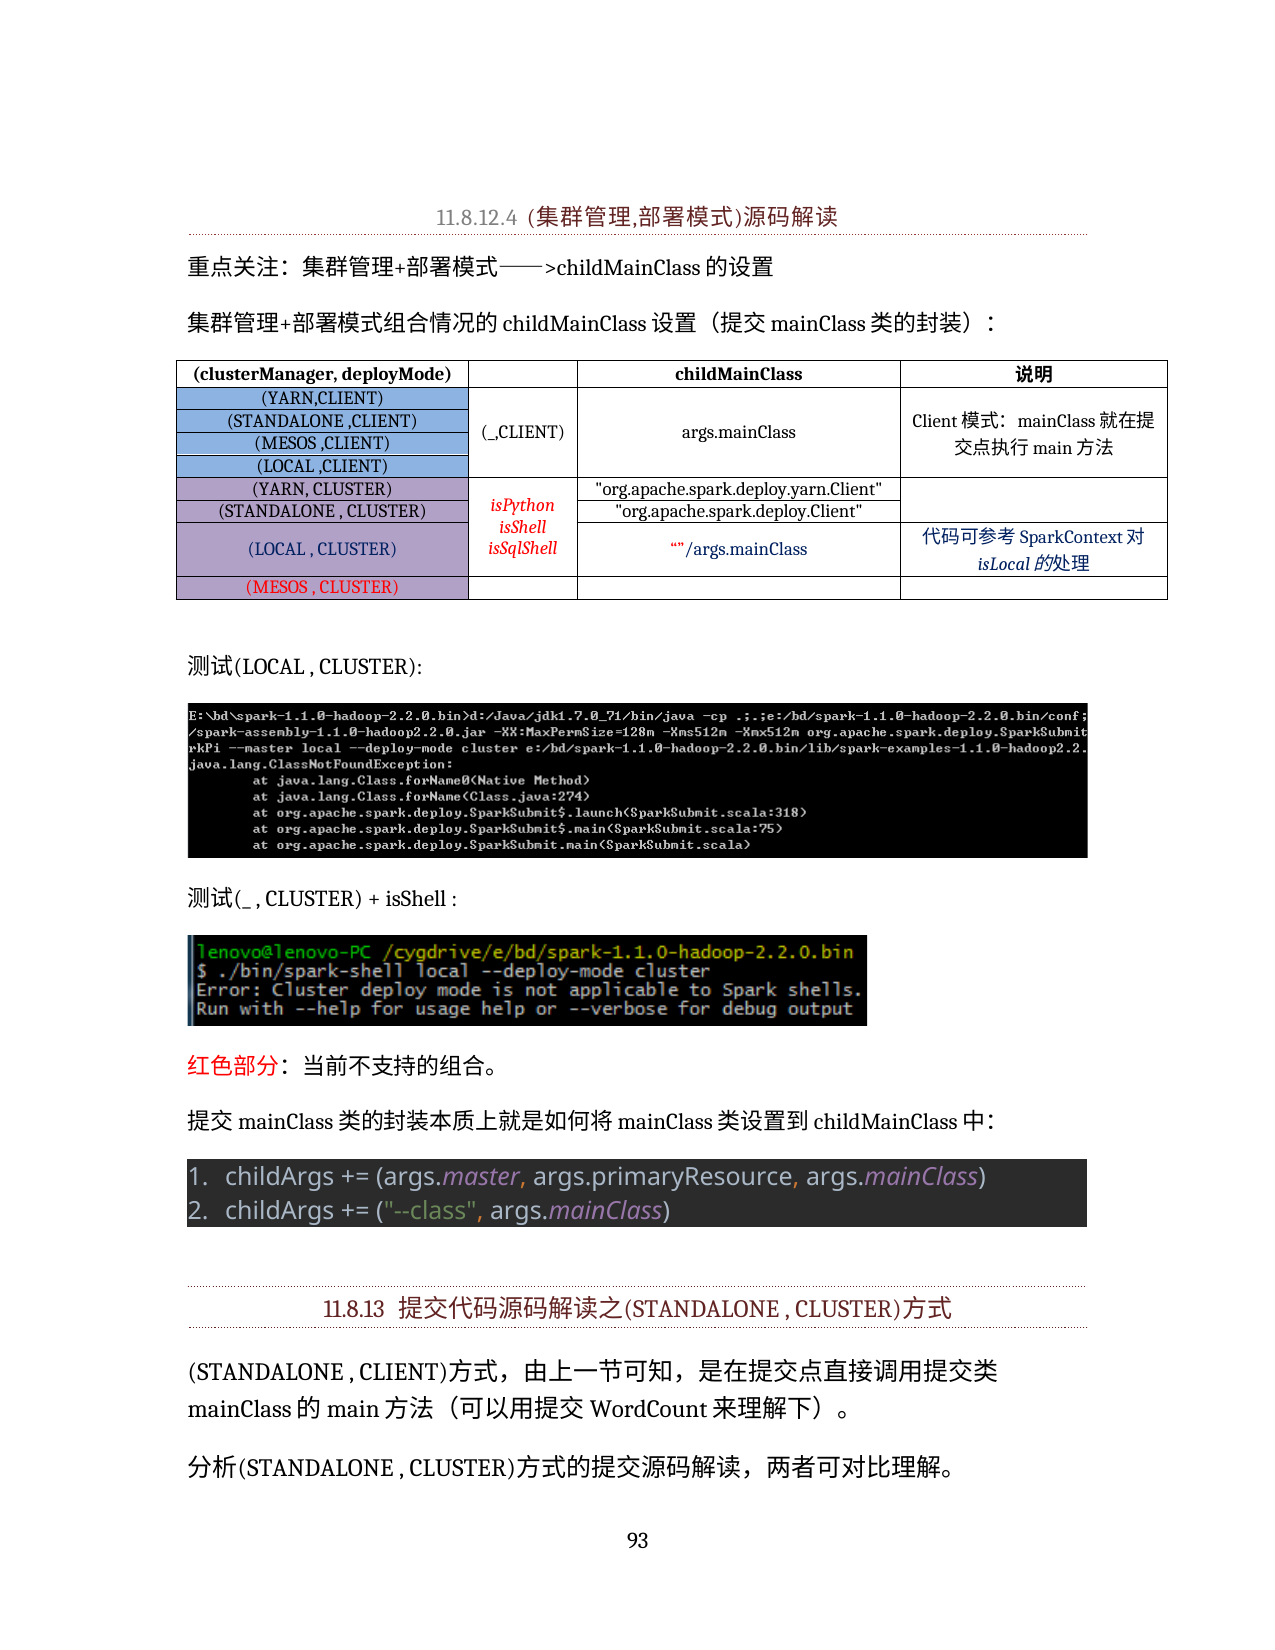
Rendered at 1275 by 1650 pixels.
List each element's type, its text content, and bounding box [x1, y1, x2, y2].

table_cell "org.apache.spark.deploy.yarn.Client" [578, 478, 900, 500]
picture [187, 703, 1088, 858]
table_cell (STANDALONE ,CLIENT) [177, 410, 468, 432]
table_cell “”/args.mainClass [578, 523, 900, 576]
table_cell args.mainClass [578, 388, 900, 477]
table_header 说明 [901, 361, 1167, 387]
table_cell (MESOS ,CLIENT) [177, 433, 468, 454]
table_cell 代码可参考SparkContext对isLocal的处理 [901, 523, 1167, 576]
table_cell [578, 577, 900, 599]
table_cell [469, 577, 577, 599]
table_header [469, 361, 577, 387]
table_cell (_,CLIENT) [469, 388, 577, 477]
table_cell (LOCAL ,CLIENT) [177, 456, 468, 477]
list childArgs += ("--class", args.mainClass) [187, 1193, 1087, 1227]
table_cell (LOCAL , CLUSTER) [177, 523, 468, 576]
subtitle (集群管理,部署模式)源码解读 [187, 198, 1087, 235]
text (STANDALONE , CLIENT)方式，由上一节可知，是在提交点直接调用提交类mainClass的main方法（可以用提交WordCount来理解下）。 [187, 1351, 1087, 1425]
table_cell Client模式：mainClass就在提交点执行main方法 [901, 388, 1167, 477]
table_cell (MESOS , CLUSTER) [177, 577, 468, 599]
table_cell (YARN, CLUSTER) [177, 478, 468, 500]
table_cell [901, 478, 1167, 522]
table_cell (YARN,CLIENT) [177, 388, 468, 409]
text 测试(_ , CLUSTER) + isShell : [187, 880, 1087, 913]
text 分析(STANDALONE , CLUSTER)方式的提交源码解读，两者可对比理解。 [187, 1448, 1087, 1484]
text 提交mainClass类的封装本质上就是如何将mainClass类设置到childMainClass中： [187, 1103, 1087, 1136]
text 测试(LOCAL , CLUSTER): [187, 648, 1087, 681]
table_cell (STANDALONE , CLUSTER) [177, 501, 468, 522]
text 重点关注：集群管理+部署模式——>childMainClass的设置 [187, 249, 1087, 282]
text 集群管理+部署模式组合情况的childMainClass设置（提交mainClass类的封装）： [187, 304, 1087, 338]
text 红色部分：当前不支持的组合。 [187, 1048, 1087, 1081]
table_header childMainClass [578, 361, 900, 387]
subtitle 提交代码源码解读之(STANDALONE , CLUSTER)方式 [187, 1286, 1087, 1328]
table_cell isPython isShell isSqlShell [469, 478, 577, 576]
picture [187, 935, 868, 1026]
list childArgs += (args.master, args.primaryResource, args.mainClass) [187, 1159, 1087, 1193]
table_cell [901, 577, 1167, 599]
table_header (clusterManager, deployMode) [177, 361, 468, 387]
table_cell "org.apache.spark.deploy.Client" [578, 501, 900, 522]
